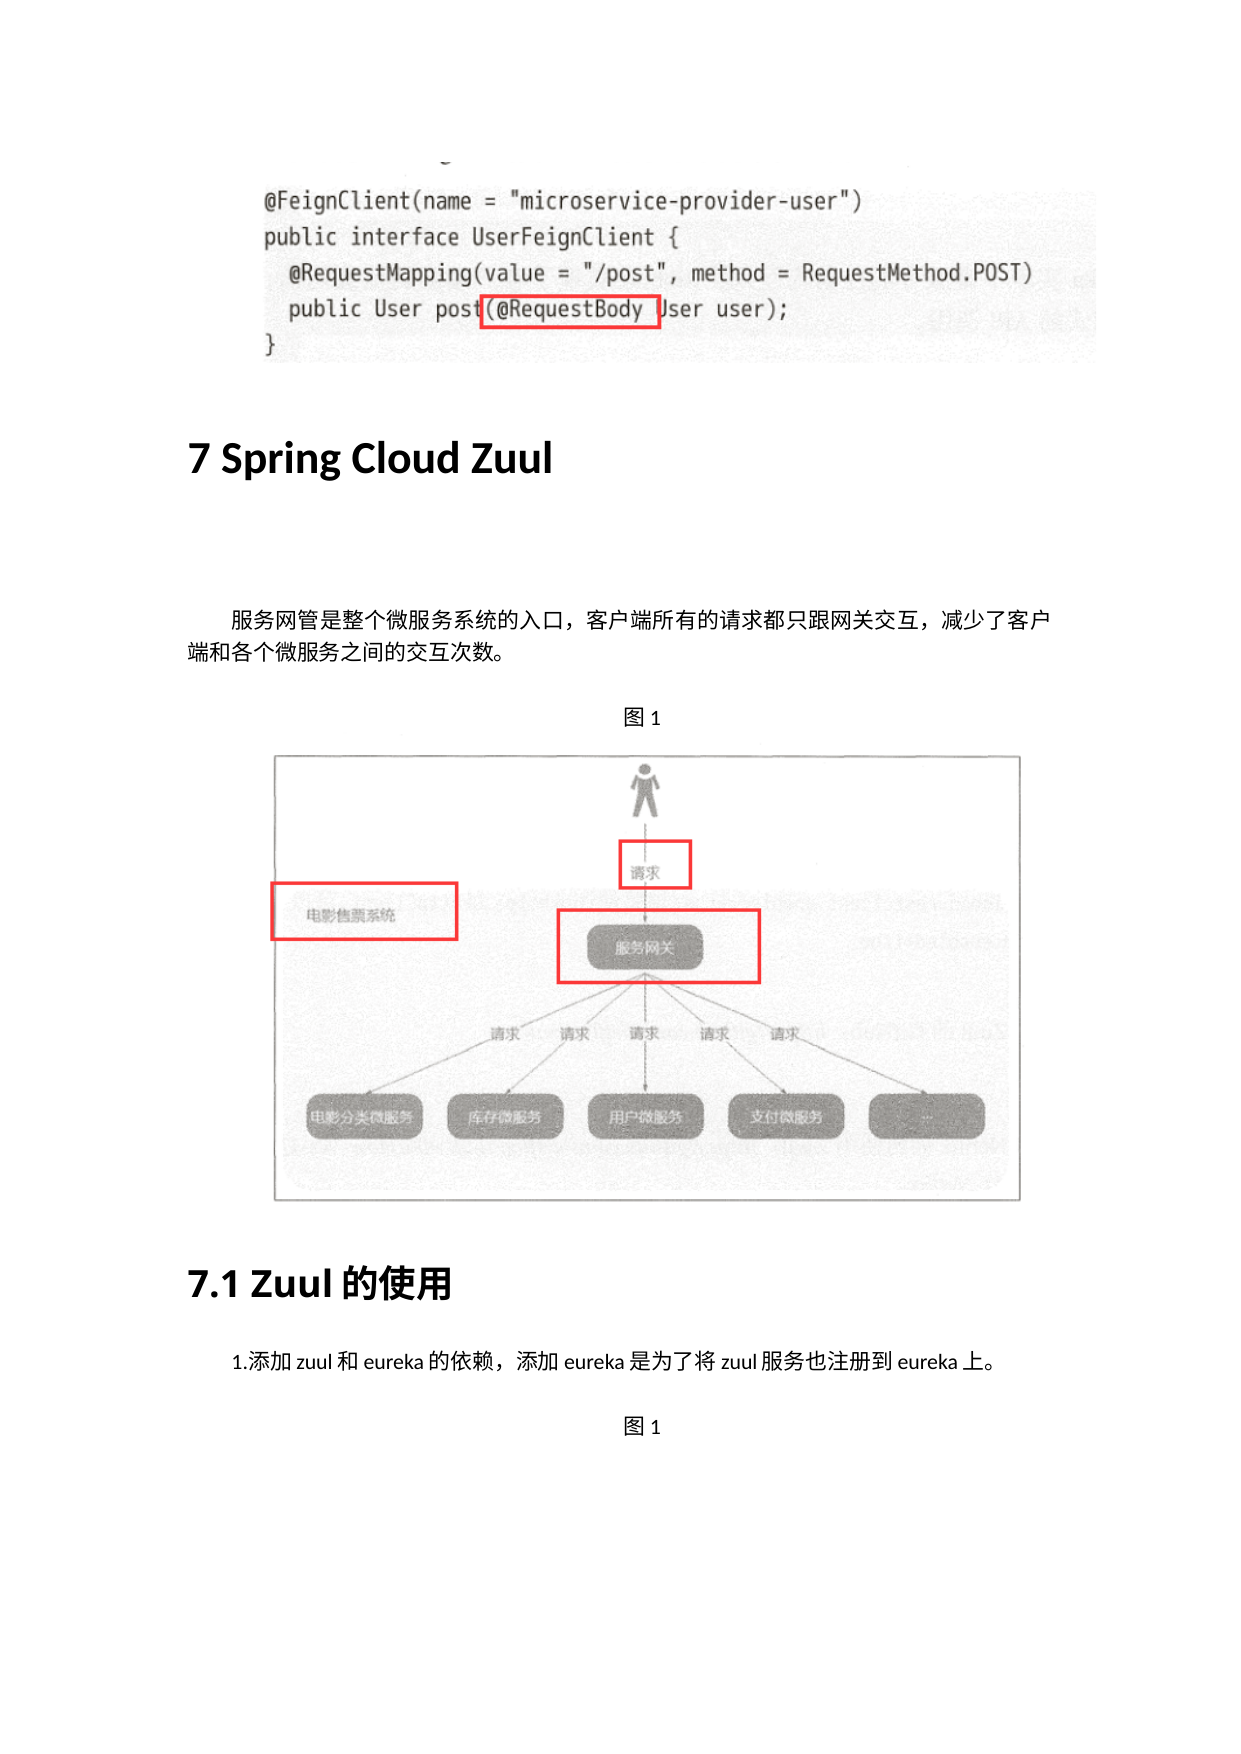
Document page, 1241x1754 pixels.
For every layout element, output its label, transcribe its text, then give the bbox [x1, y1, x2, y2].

text 服务网管是整个微服务系统的入口，客户端所有的请求都只跟网关交互，减少了客户端和各个微服务之间的交互次数。 [187, 602, 1053, 667]
subtitle 7 Spring Cloud Zuul [187, 425, 1053, 490]
subtitle 7.1 Zuul的使用 [187, 1249, 1053, 1314]
text 1.添加zuul和eureka的依赖，添加eureka是为了将zuul服务也注册到eureka上。 [187, 1343, 1053, 1376]
text 图1 [187, 1408, 1053, 1441]
picture [231, 162, 1097, 363]
text 图1 [187, 700, 1053, 732]
picture [240, 732, 1044, 1218]
